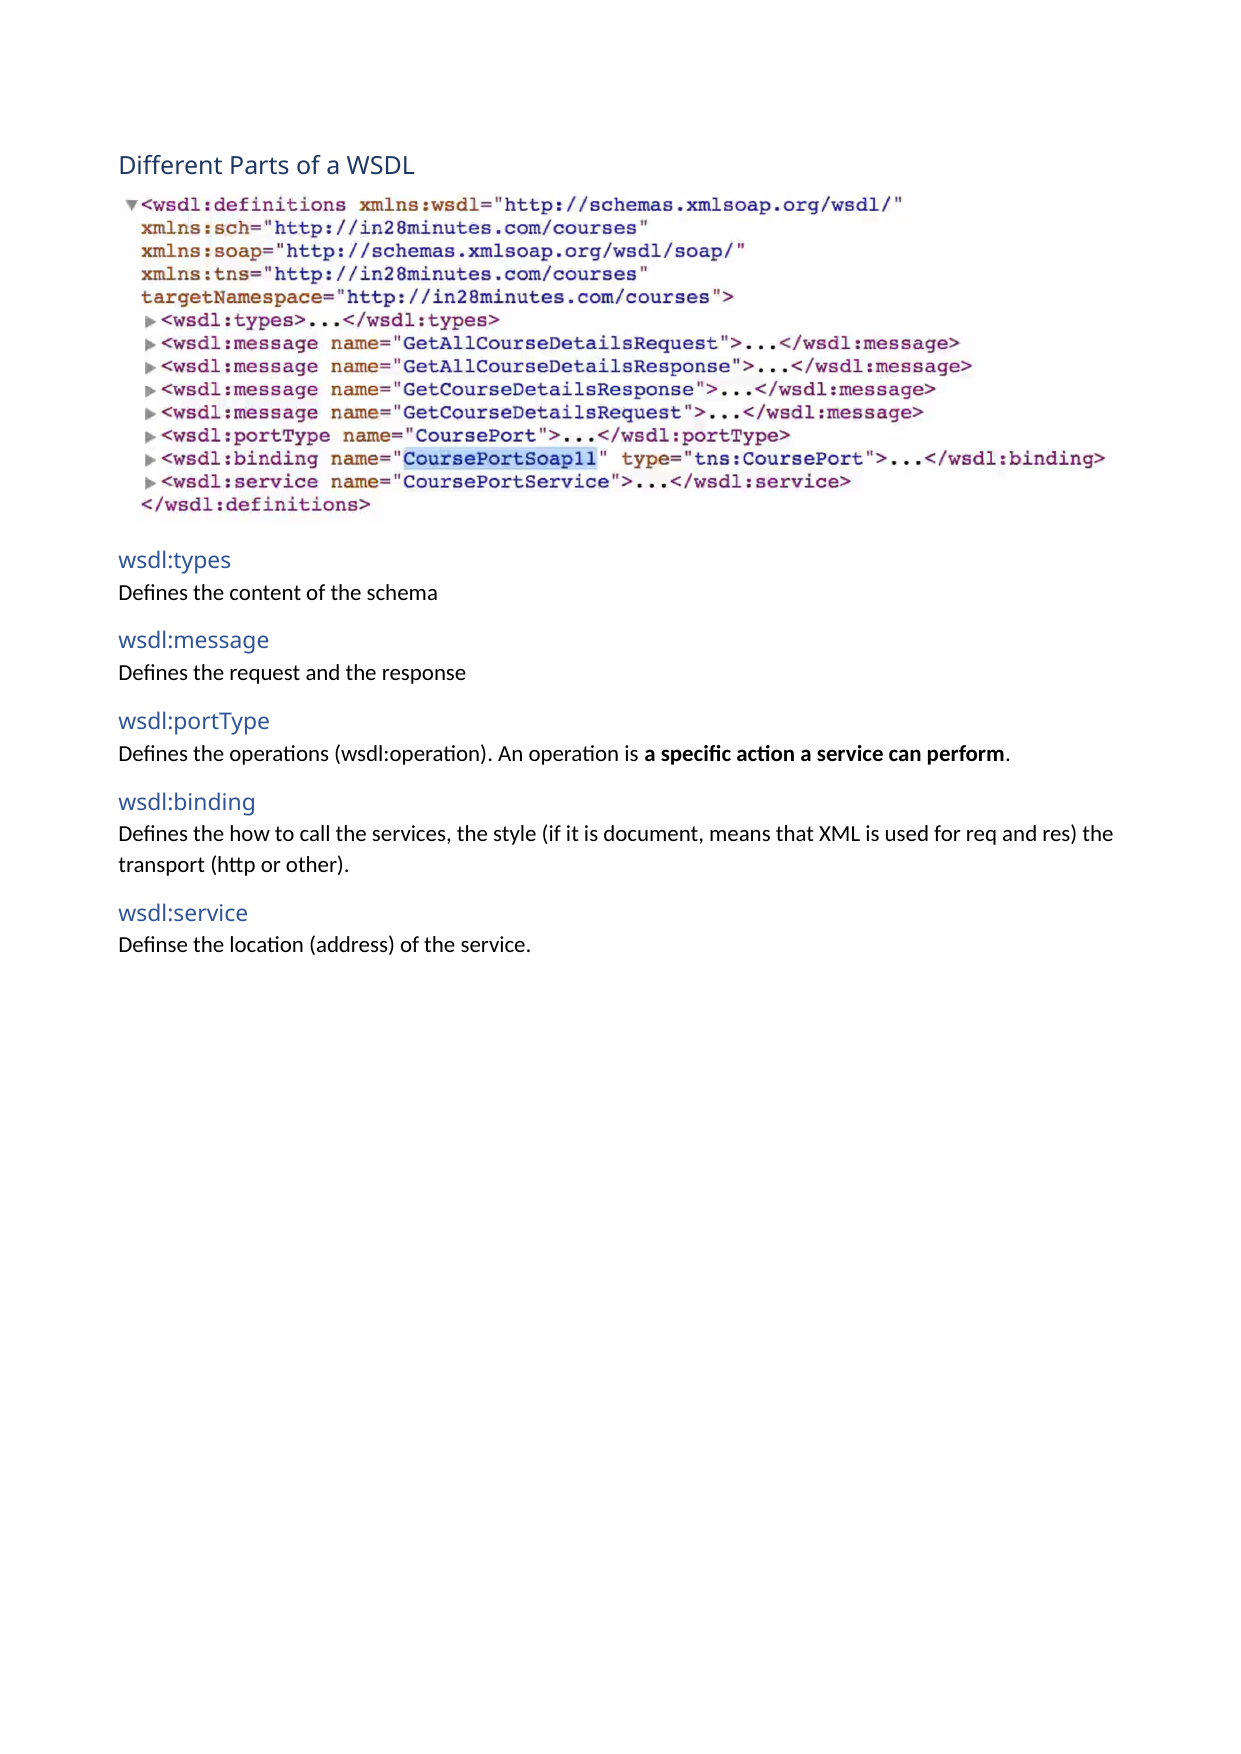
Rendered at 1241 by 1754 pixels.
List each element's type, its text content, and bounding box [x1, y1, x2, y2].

subtitle wsdl:types [118, 544, 1122, 575]
subtitle wsdl:message [118, 624, 1122, 656]
subtitle wsdl:binding [118, 786, 1122, 817]
text Definse the location (address) of the service. [118, 930, 1122, 958]
text Defines the operations (wsdl:operation). An operation is a specific action a service can perform. [118, 739, 1122, 767]
subtitle Different Parts of a WSDL [118, 148, 1122, 182]
picture [118, 184, 1123, 525]
text Defines the content of the schema [118, 578, 1122, 606]
subtitle wsdl:portType [118, 705, 1122, 736]
subtitle wsdl:service [118, 897, 1122, 928]
text Defines the how to call the services, the style (if it is document, means that XML is used for req and res) the transport (http or other). [118, 819, 1122, 878]
text Defines the request and the response [118, 658, 1122, 686]
